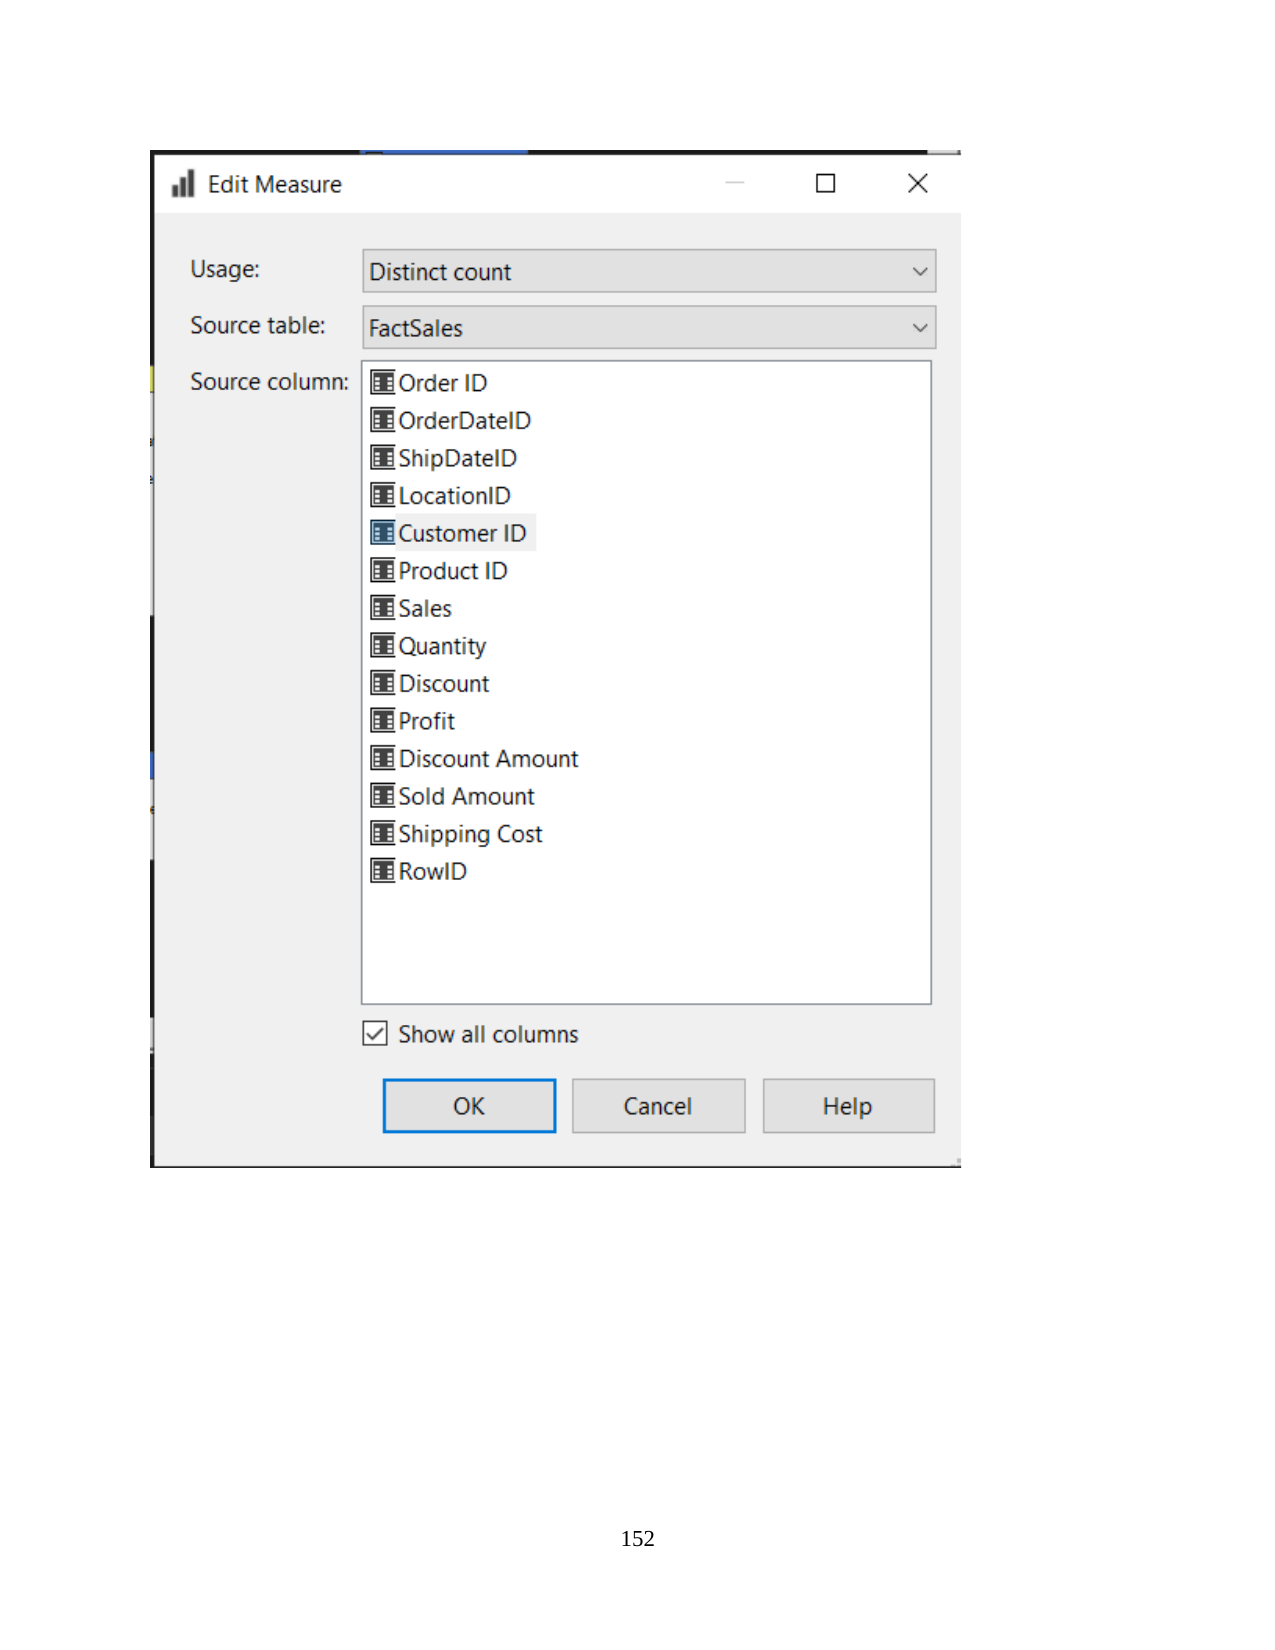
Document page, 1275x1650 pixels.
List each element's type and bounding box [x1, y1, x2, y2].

picture [150, 150, 962, 1168]
